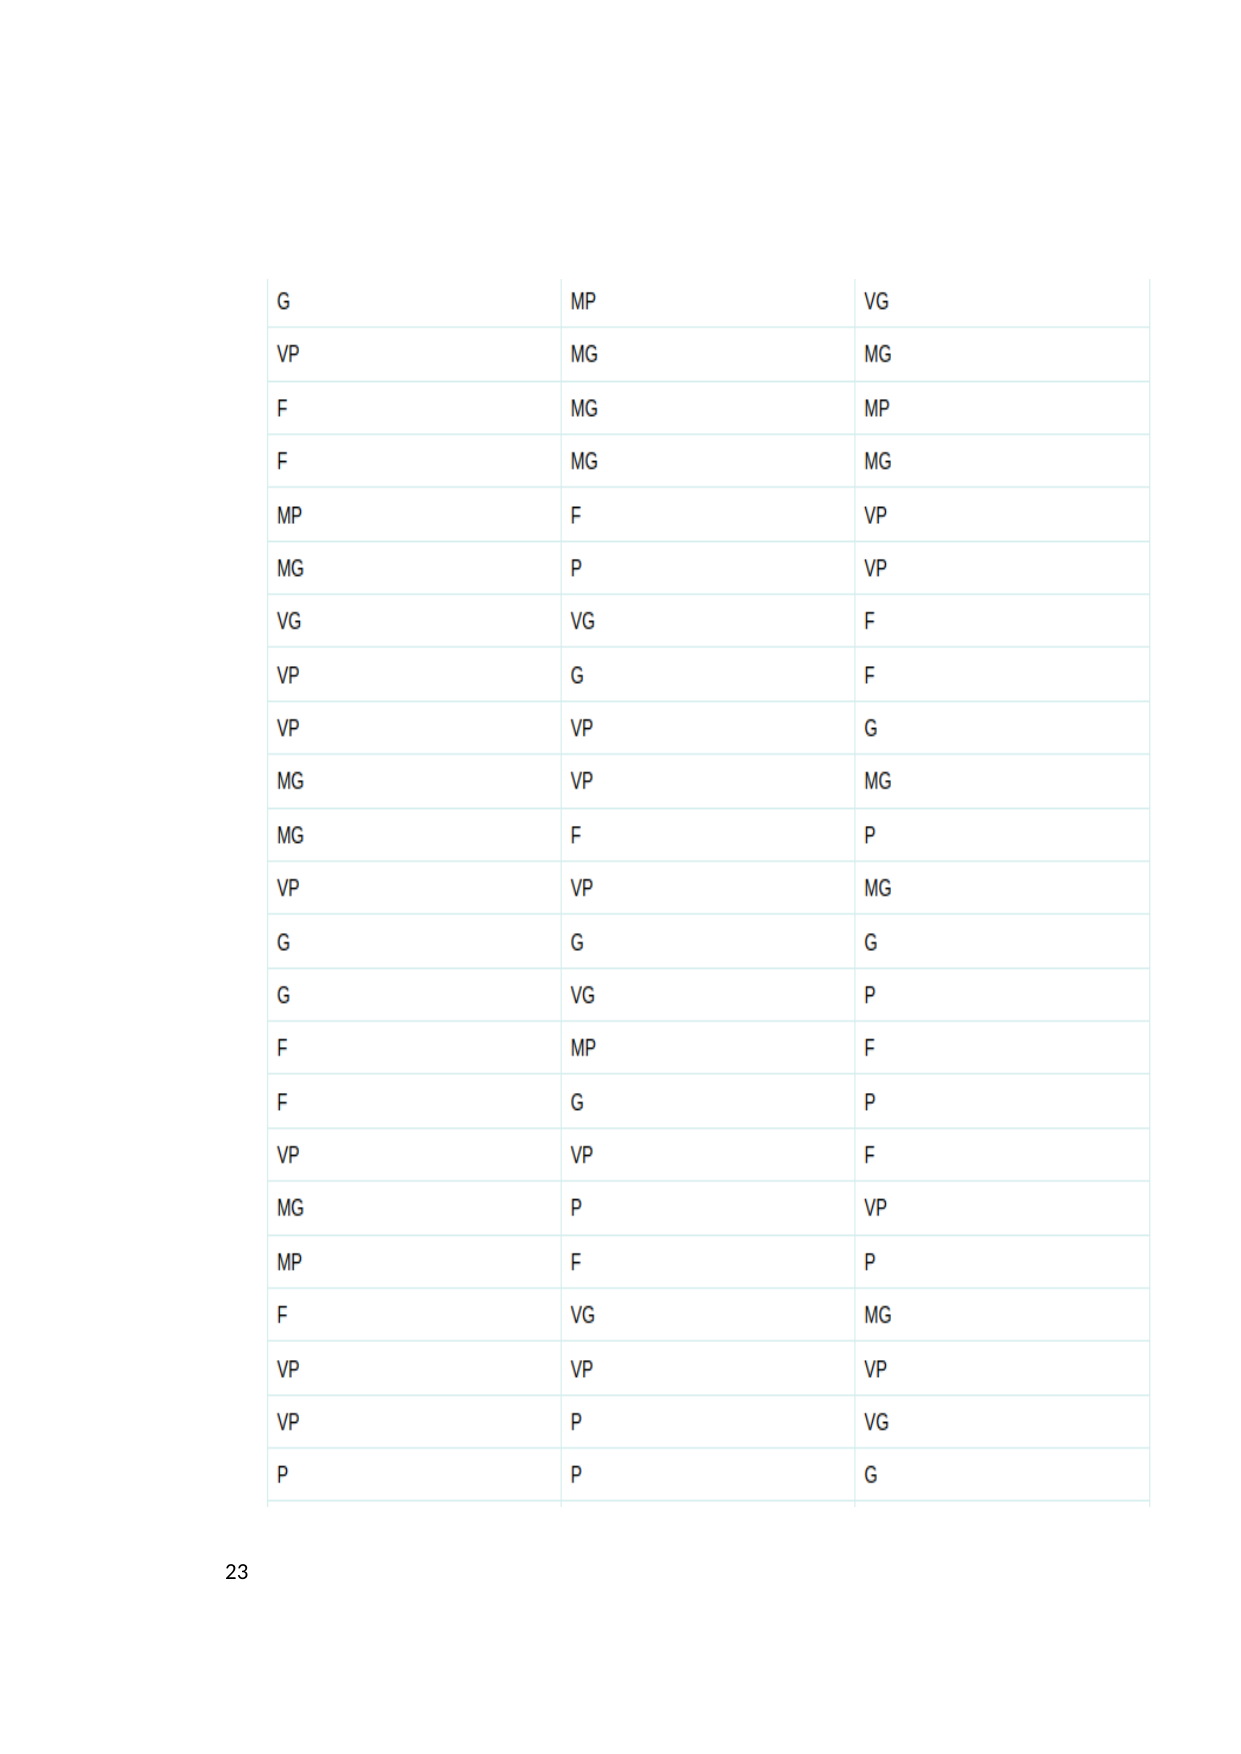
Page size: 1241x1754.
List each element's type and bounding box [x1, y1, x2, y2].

picture [260, 279, 1161, 1507]
